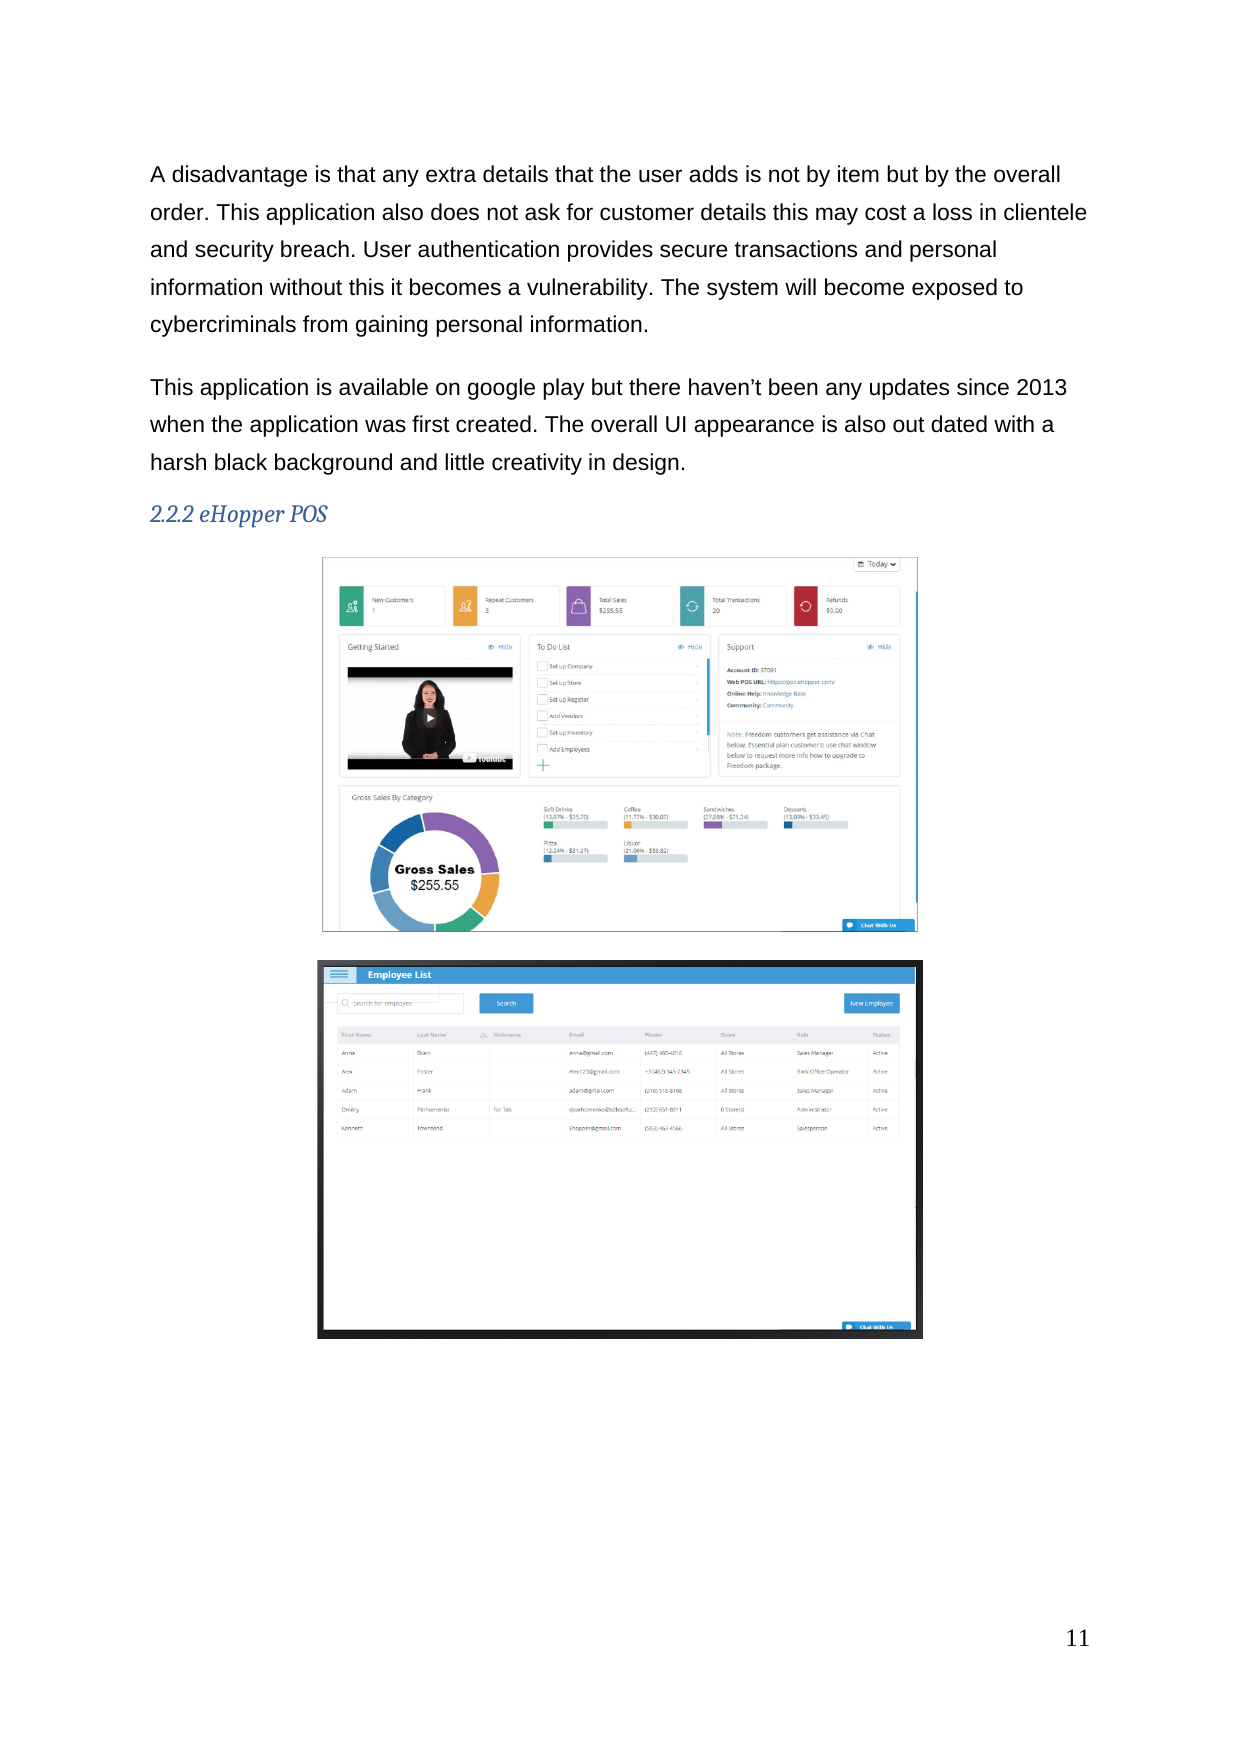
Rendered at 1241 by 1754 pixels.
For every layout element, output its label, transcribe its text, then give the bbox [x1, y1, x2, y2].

picture [322, 557, 918, 932]
picture [317, 960, 923, 1339]
subtitle 2.2.2 eHopper POS [150, 500, 1090, 529]
text This application is available on google play but there haven’t been any updates since 2013 when the application was first created. The overall UI appearance is also out dated with a harsh black background and little creativity in design. [150, 362, 1090, 475]
text A disadvantage is that any extra details that the user adds is not by item but by the overall order. This application also does not ask for customer details this may cost a loss in clientele and security breach. User authentication provides secure transactions and personal information without this it becomes a vulnerability. The system will become exposed to cybercriminals from gaining personal information. [150, 150, 1090, 337]
